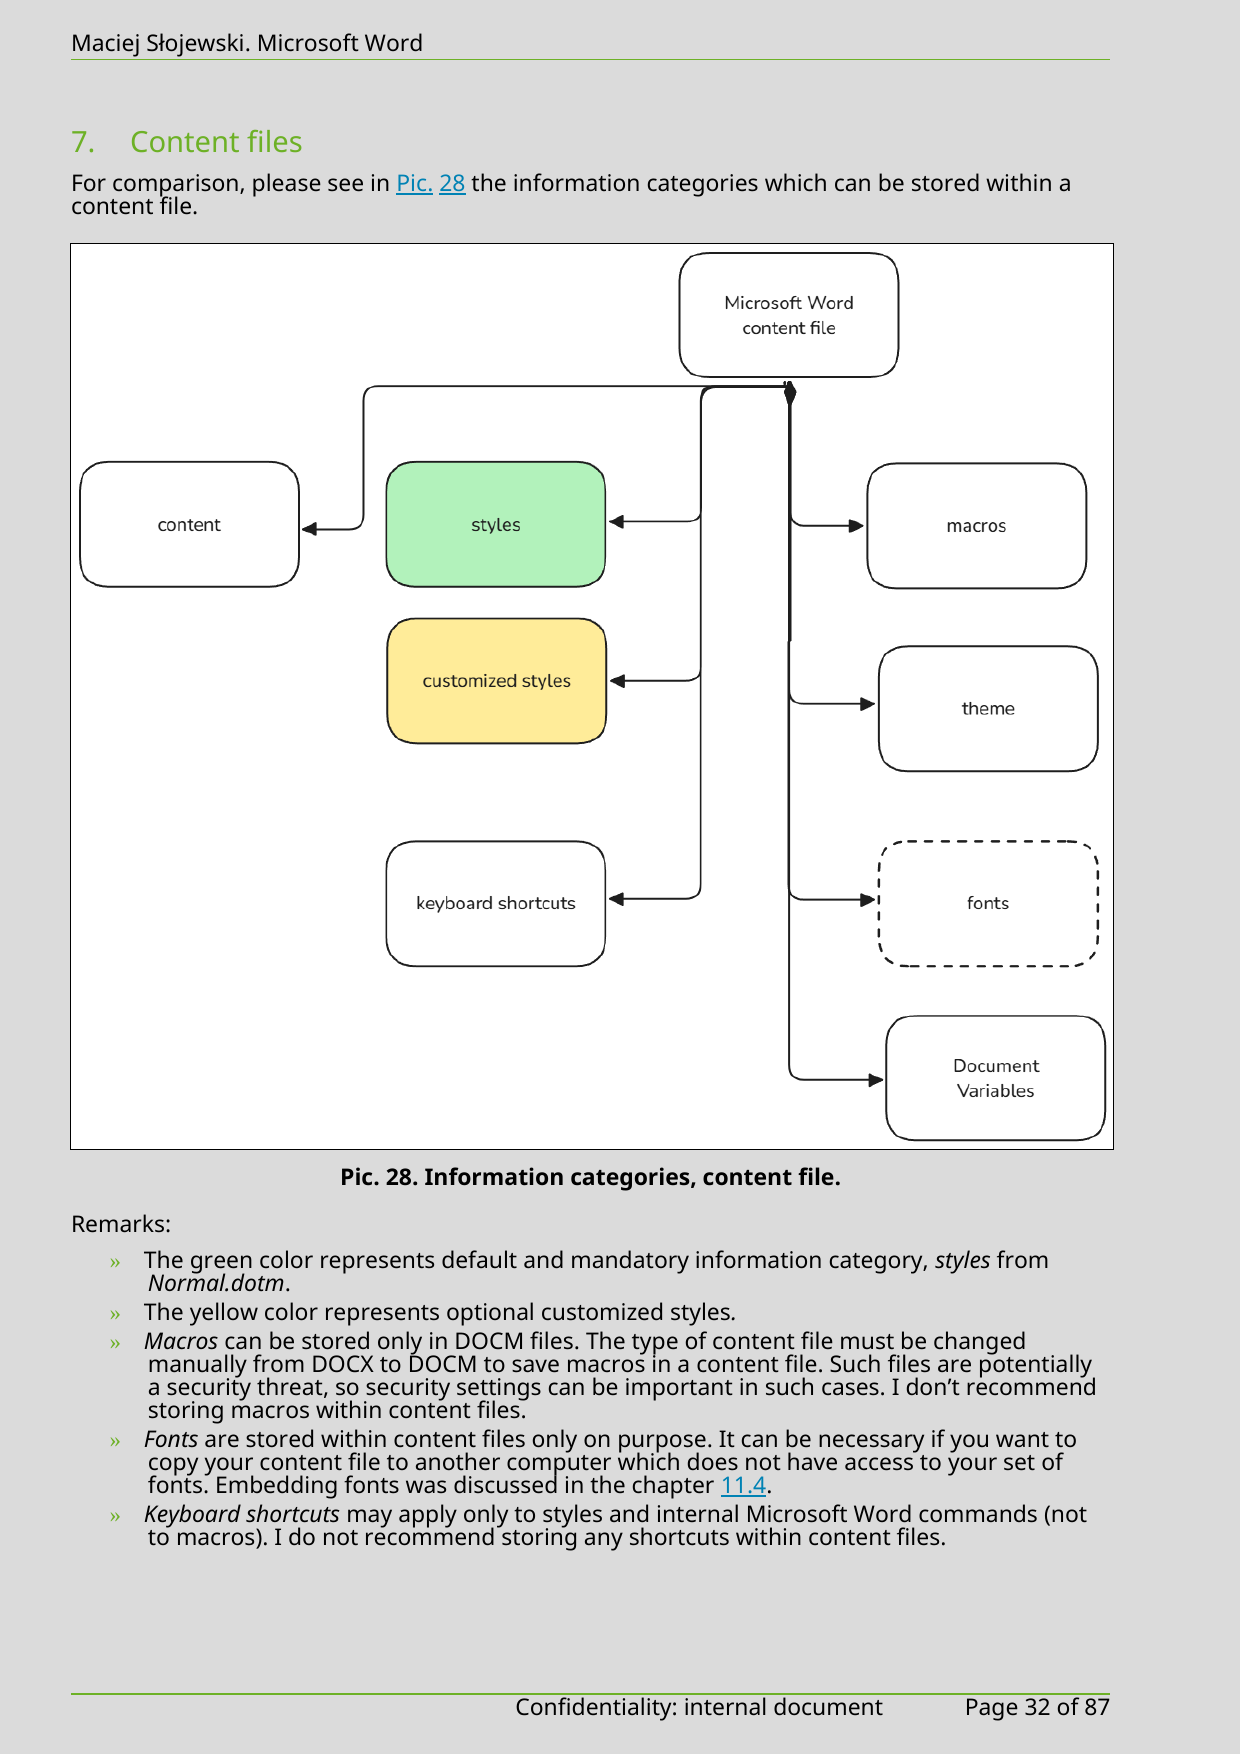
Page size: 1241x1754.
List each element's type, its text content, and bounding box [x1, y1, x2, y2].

subtitle Content files [71, 121, 1110, 161]
text Pic. 28. Information categories, content file. [source: MicrosoftWordTemplateConcept.excalidraw] [71, 1167, 1110, 1189]
list Macros can be stored only in DOCM files. The type of content file must be changed manually from DOCX to DOCM to save macros in a content file. Such files are potentially a security threat, so security settings can be important in such cases. I don’t recommend storing macros within content files. [109, 1331, 1110, 1423]
list Keyboard shortcuts may apply only to styles and internal Microsoft Word commands (not to macros). I do not recommend storing any shortcuts within content files. [109, 1504, 1110, 1550]
list The yellow color represents optional customized styles. [109, 1302, 1110, 1325]
list Fonts are stored within content files only on purpose. It can be necessary if you want to copy your content file to another computer which does not have access to your set of fonts. Embedding fonts was discussed in the chapter 11.4. [109, 1429, 1110, 1498]
text Remarks: [71, 1214, 1110, 1237]
picture [71, 244, 1113, 1149]
list The green color represents default and mandatory information category, styles from Normal.dotm. [109, 1250, 1110, 1296]
text For comparison, please see in Pic. 28 the information categories which can be stored within a content file. [71, 173, 1110, 219]
